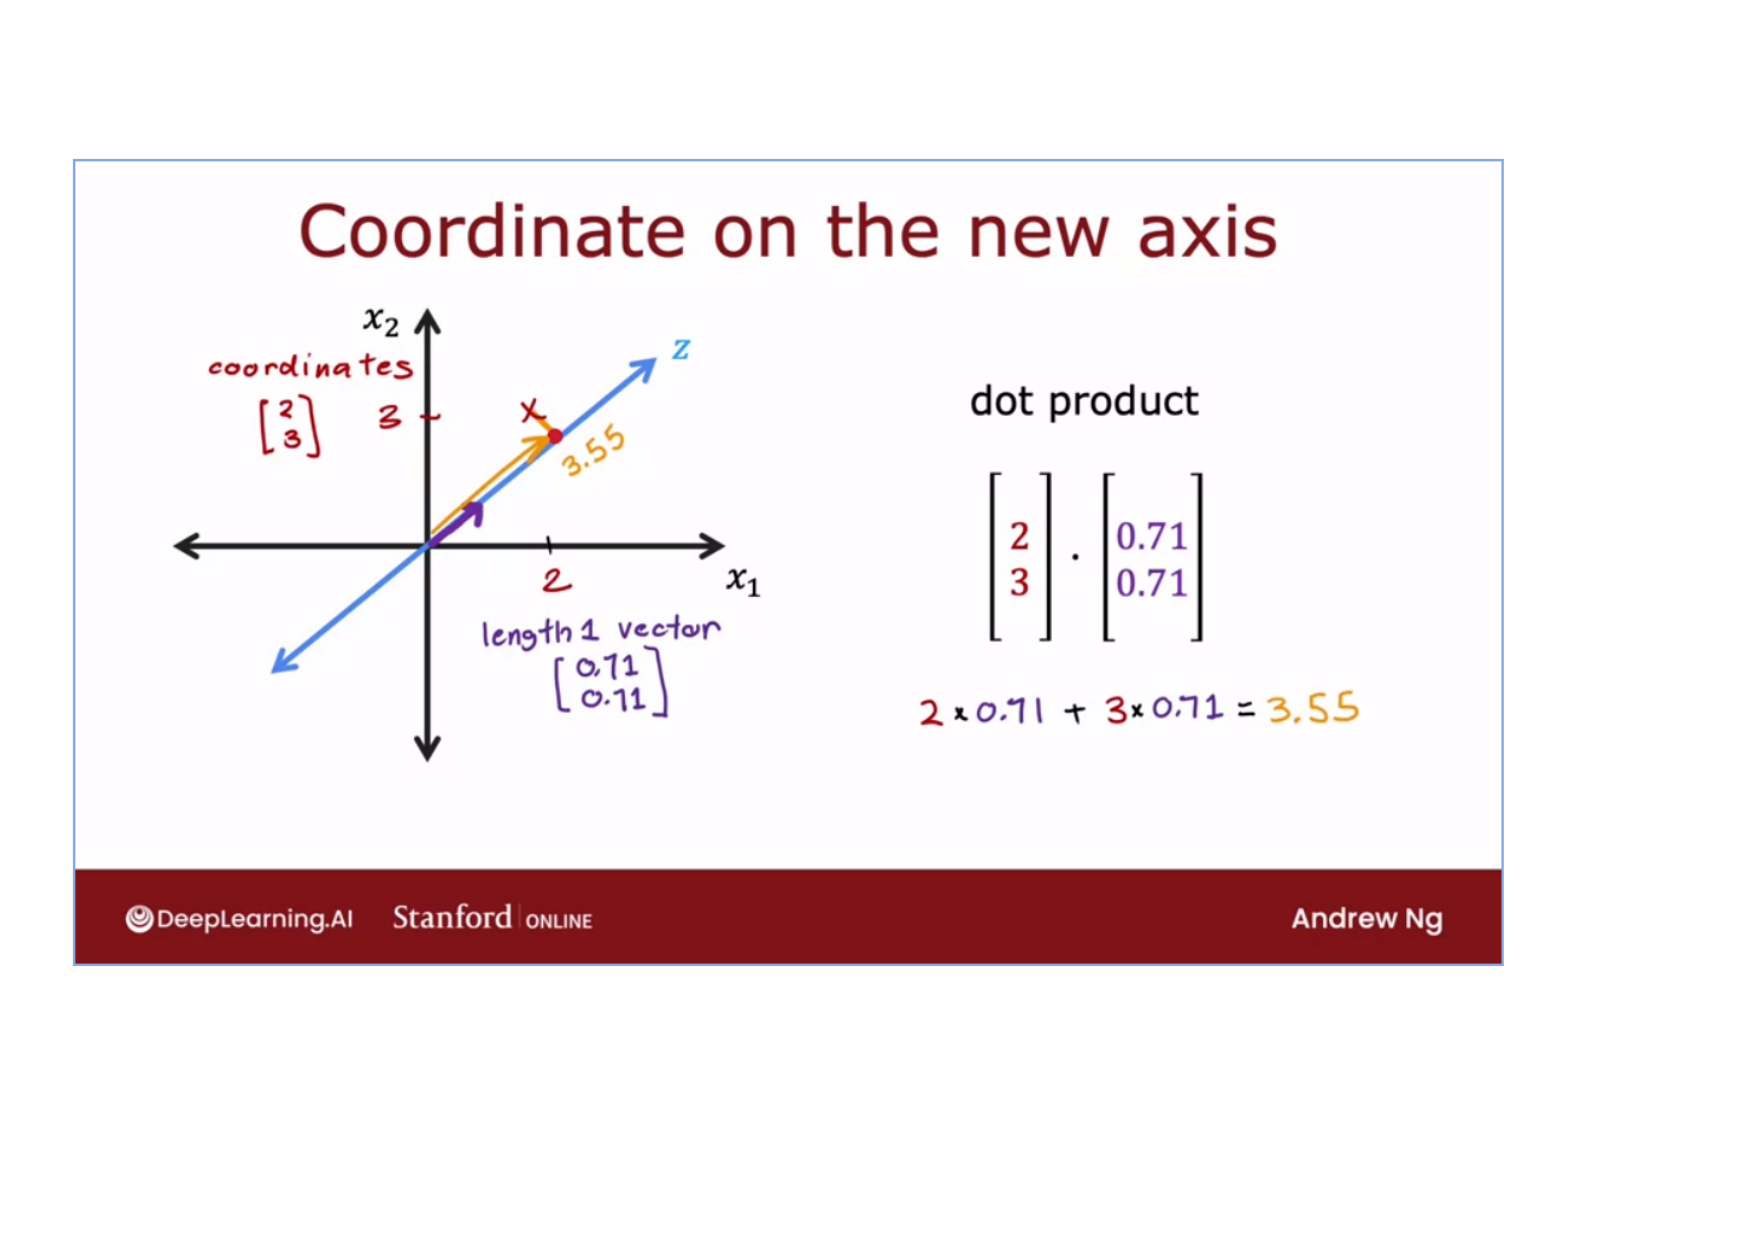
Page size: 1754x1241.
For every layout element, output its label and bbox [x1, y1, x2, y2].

picture [61, 147, 1516, 983]
